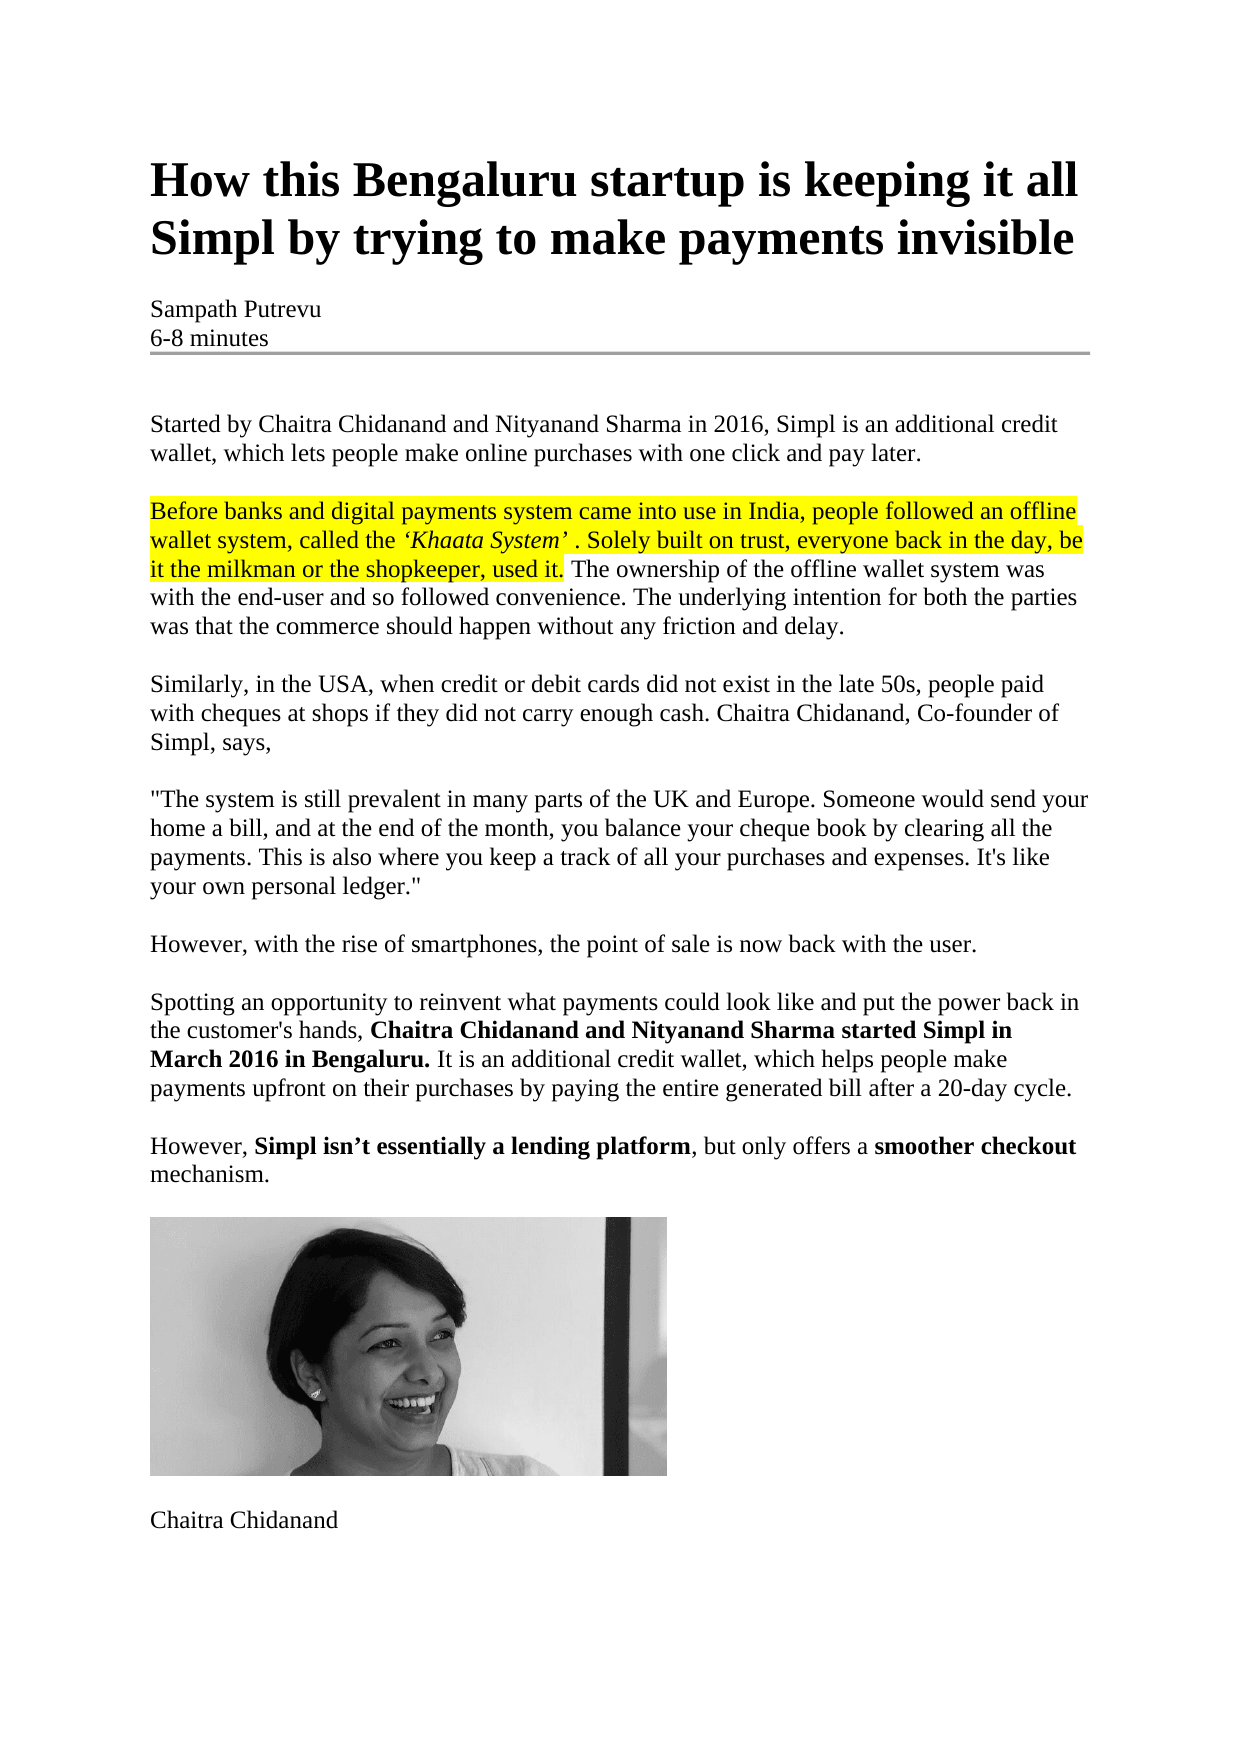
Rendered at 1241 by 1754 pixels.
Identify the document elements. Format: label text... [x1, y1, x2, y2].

text However, Simpl isn’t essentially a lending platform, but only offers a smoother checkout mechanism. [150, 1131, 1090, 1188]
text How this Bengaluru startup is keeping it all Simpl by trying to make payments invisible [150, 150, 1090, 265]
text However, with the rise of smartphones, the point of sale is now back with the user. [150, 929, 1090, 957]
text Sampath Putrevu [150, 294, 1090, 323]
text Spotting an opportunity to reinvent what payments could look like and put the power back in the customer's hands, Chaitra Chidanand and Nityanand Sharma started Simpl in March 2016 in Bengaluru. It is an additional credit wallet, which helps people make payments upfront on their purchases by paying the entire generated bill after a 20-day cycle. [150, 987, 1090, 1102]
text "The system is still prevalent in many parts of the UK and Europe. Someone would send your home a bill, and at the end of the month, you balance your cheque book by clearing all the payments. This is also where you keep a track of all your purchases and expenses. It's like your own personal ledger." [150, 784, 1090, 899]
text Started by Chaitra Chidanand and Nityanand Sharma in 2016, Simpl is an additional credit wallet, which lets people make online purchases with one click and pay later. [150, 409, 1090, 467]
text Similarly, in the USA, when credit or debit cards did not exist in the late 50s, people paid with cheques at shops if they did not carry enough cash. Chaitra Chidanand, Co-founder of Simpl, says, [150, 669, 1090, 755]
picture [150, 1217, 667, 1476]
text Chaitra Chidanand [150, 1505, 1090, 1534]
text 6-8 minutes [150, 323, 1090, 351]
text Before banks and digital payments system came into use in India, people followed an offline wallet system, called the ‘Khaata System’ . Solely built on trust, everyone back in the day, be it the milkman or the shopkeeper, used it. The ownership of the offline wallet system was with the end-user and so followed convenience. The underlying intention for both the parties was that the commerce should happen without any friction and delay. [150, 496, 1090, 640]
